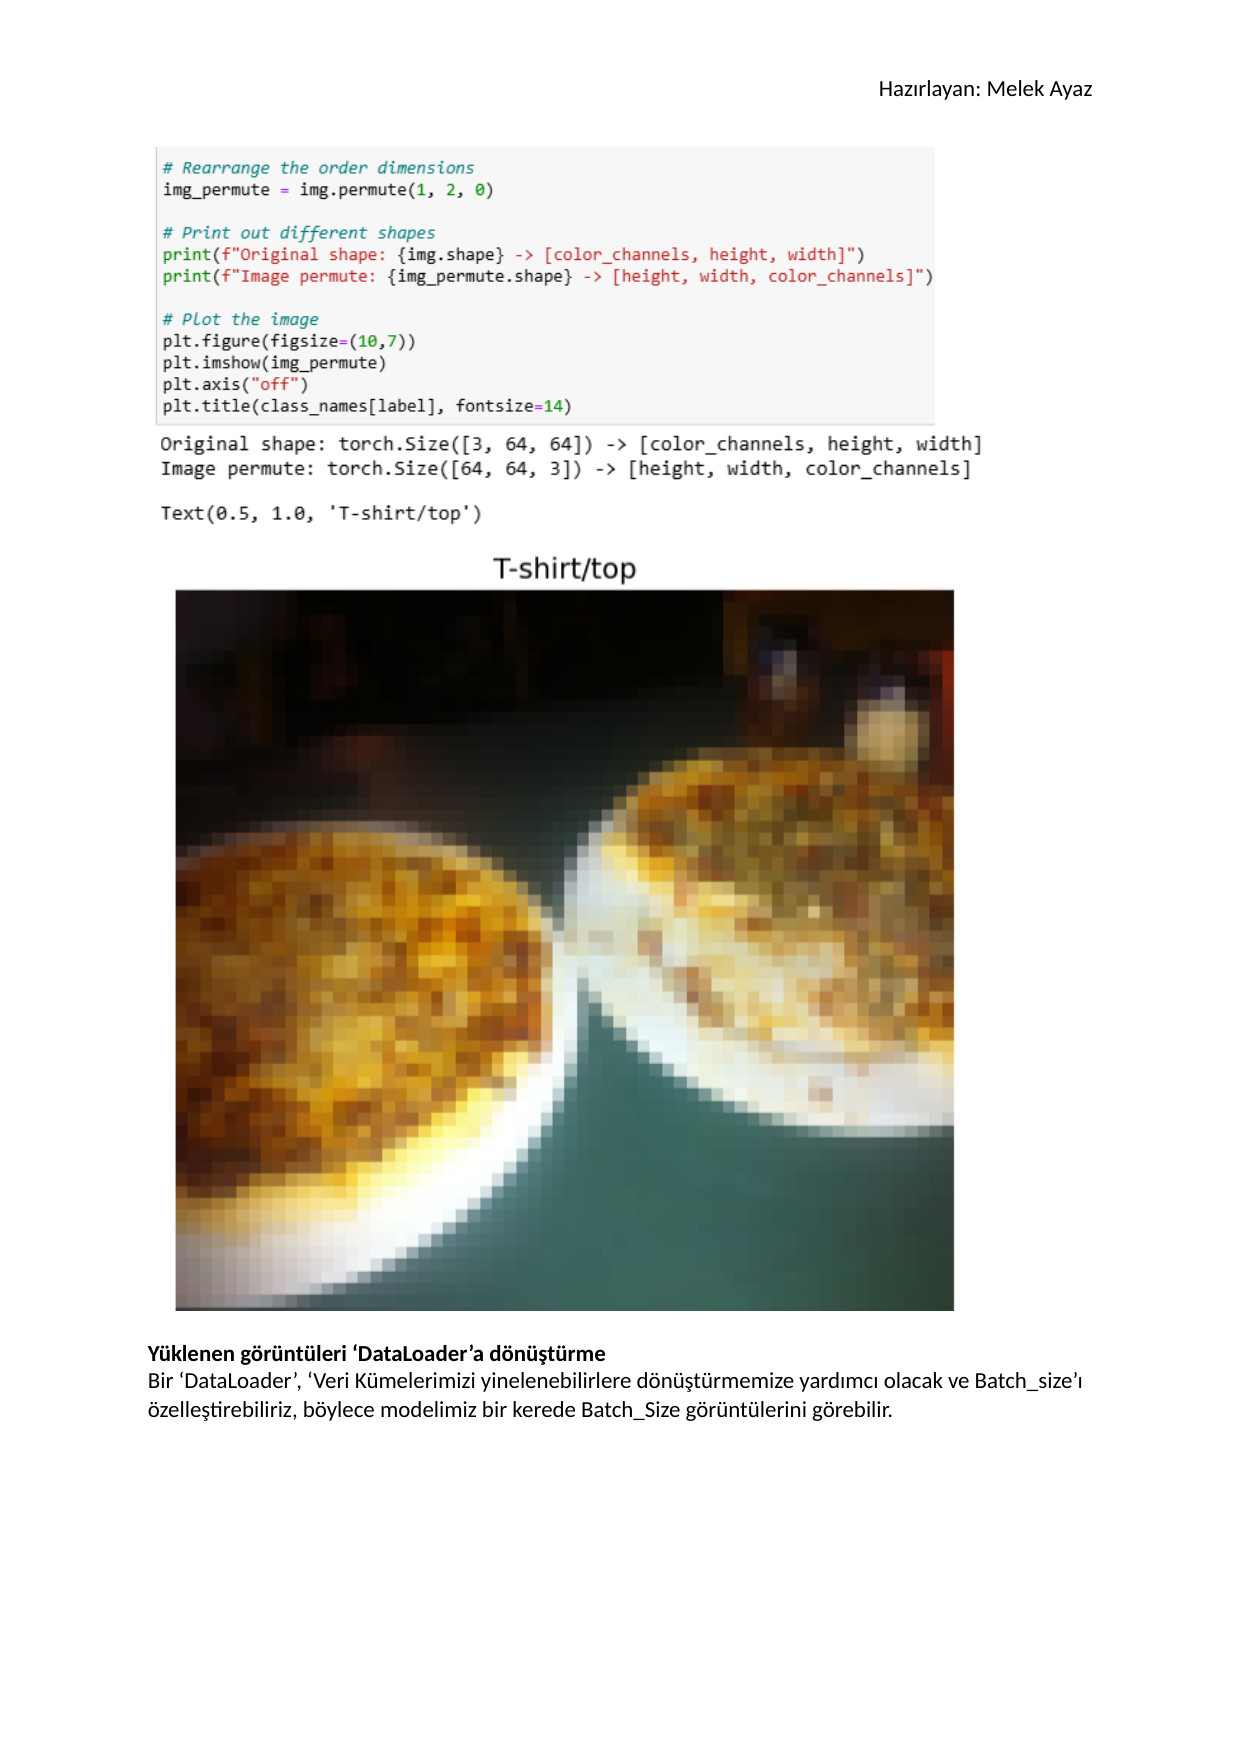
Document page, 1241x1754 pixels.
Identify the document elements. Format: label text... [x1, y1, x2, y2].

text Bir ‘DataLoader’, ‘Veri Kümelerimizi yinelenebilirlere dönüştürmemize yardımcı olacak ve Batch_size’ı özelleştirebiliriz, böylece modelimiz bir kerede Batch_Size görüntülerini görebilir. [148, 1367, 1092, 1423]
text Yüklenen görüntüleri ‘DataLoader’a dönüştürme [148, 1339, 1092, 1367]
picture [147, 147, 986, 1311]
